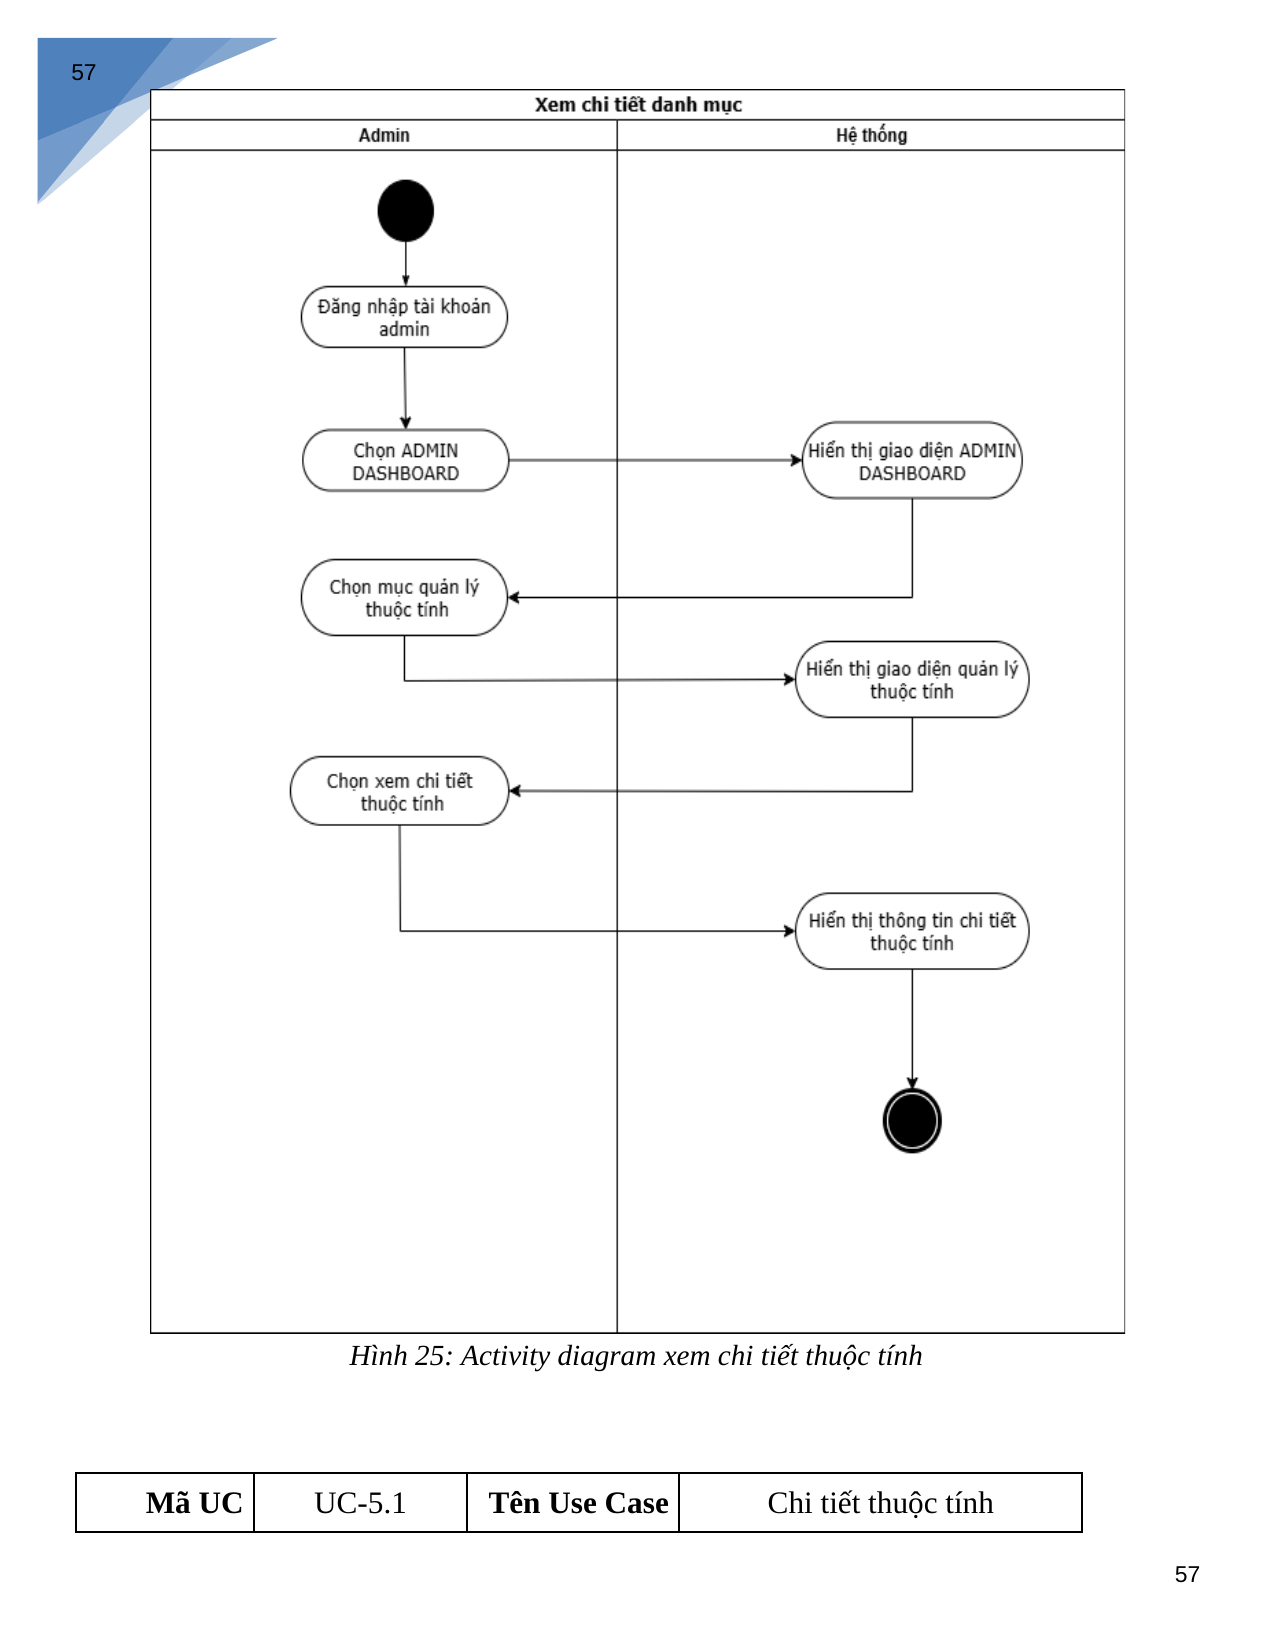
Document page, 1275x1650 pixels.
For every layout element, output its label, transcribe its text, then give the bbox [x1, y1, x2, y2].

text Hình 25: Activity diagram xem chi tiết thuộc tính [75, 1338, 1200, 1371]
table_header Mã UC [77, 1474, 253, 1531]
picture [37, 37, 1125, 1334]
table_header Tên Use Case [468, 1474, 678, 1531]
table_header UC-5.1 [255, 1474, 466, 1531]
table_header Chi tiết thuộc tính [680, 1474, 1081, 1531]
